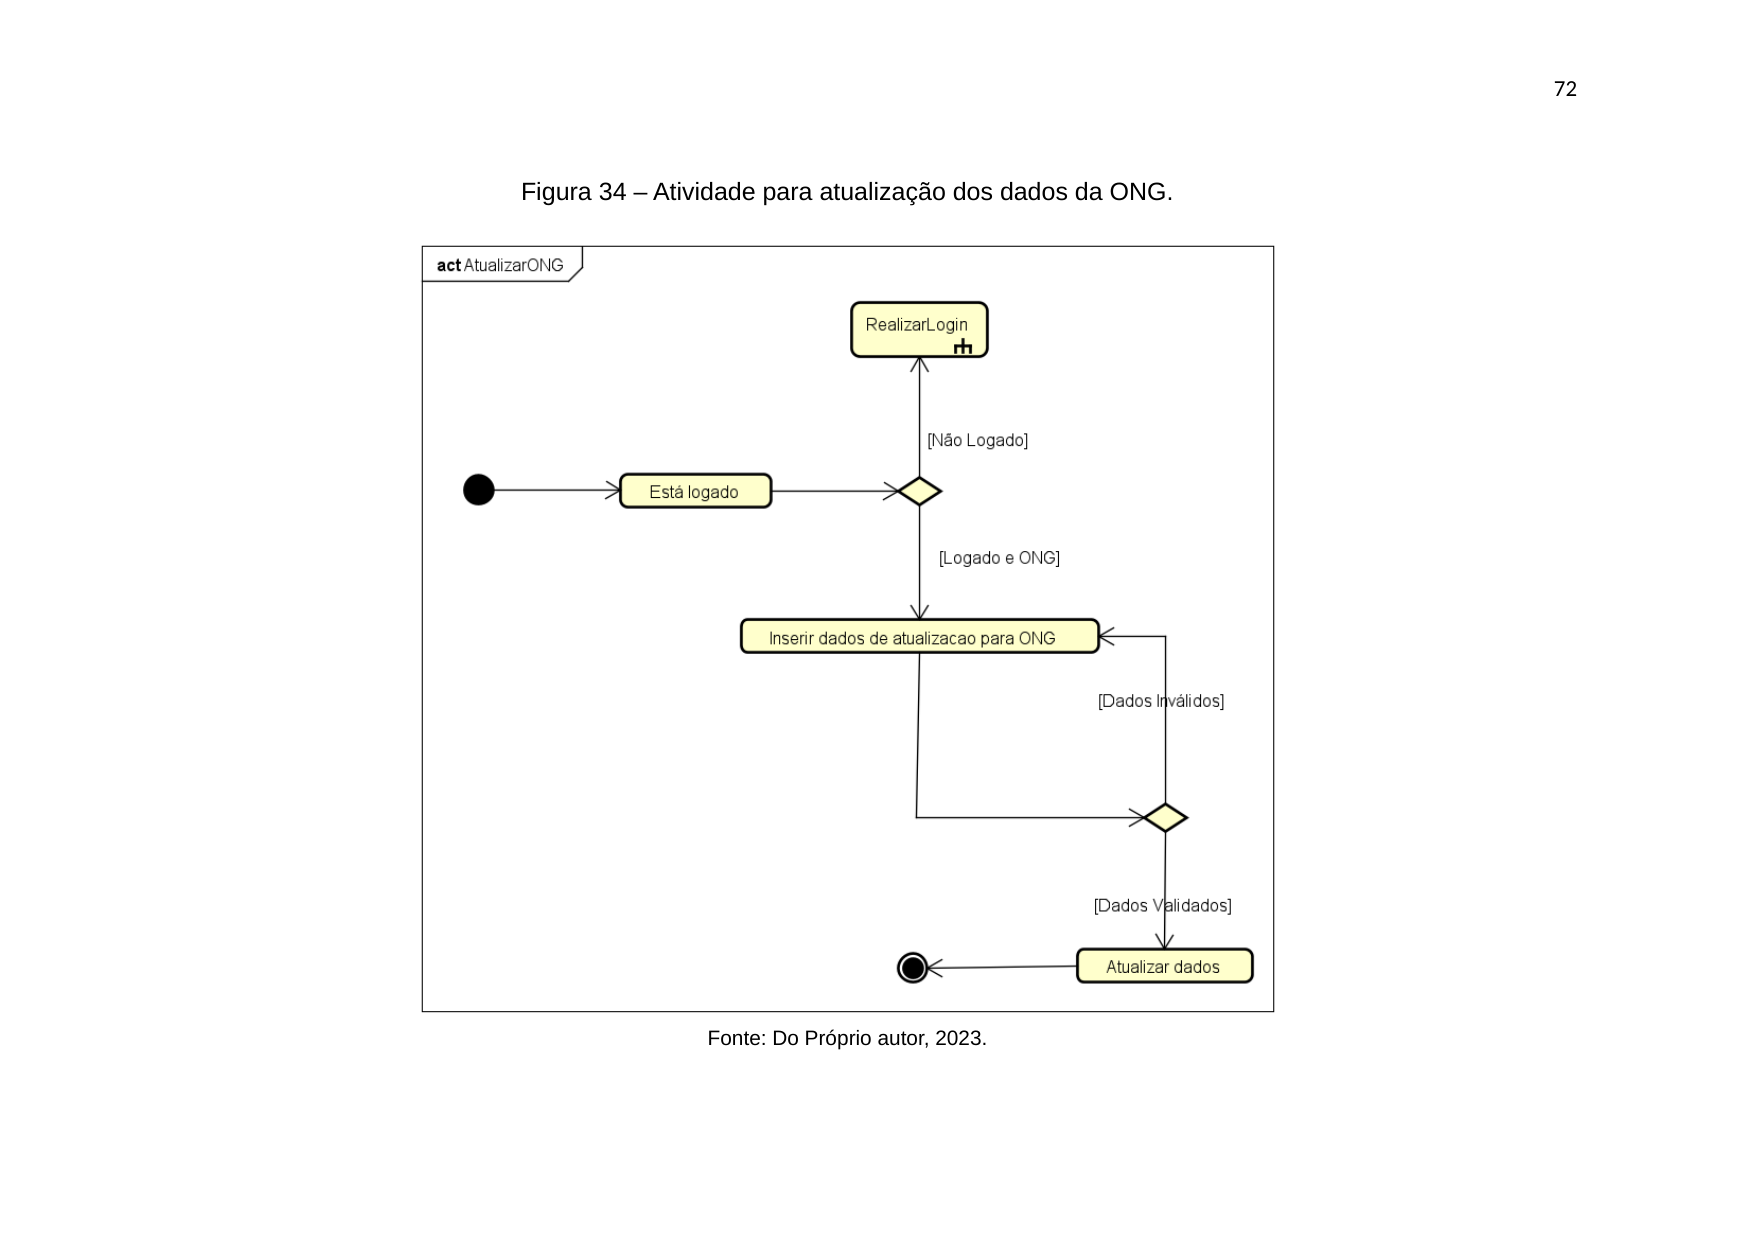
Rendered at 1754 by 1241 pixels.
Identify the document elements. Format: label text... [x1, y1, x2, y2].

text Figura 34 – Atividade para atualização dos dados da ONG. [118, 177, 1577, 206]
text Fonte: Do Próprio autor, 2023. [118, 1026, 1577, 1050]
picture [408, 232, 1287, 1026]
